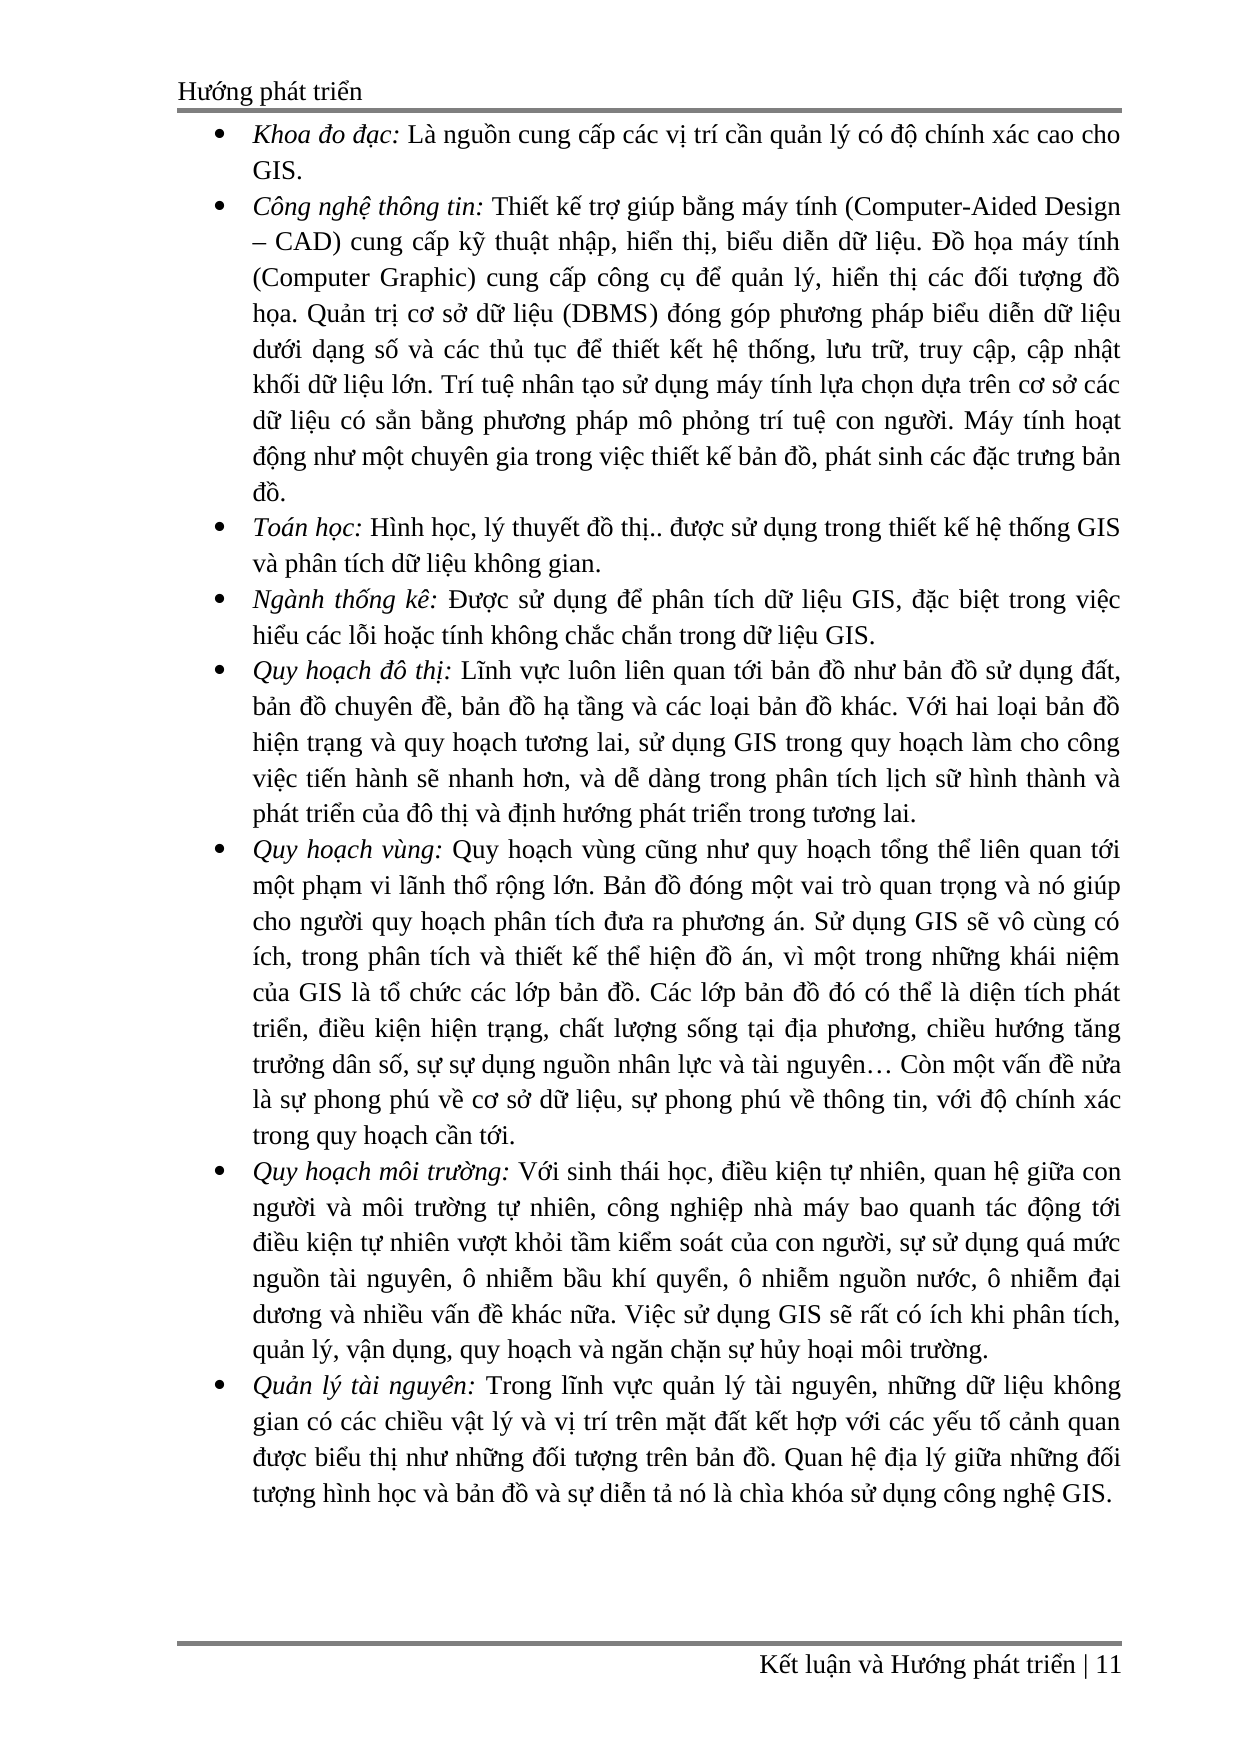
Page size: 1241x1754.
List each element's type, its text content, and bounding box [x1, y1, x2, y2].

list Toán học: Hình học, lý thuyết đồ thị.. được sử dụng trong thiết kế hệ thống GIS và phân tích dữ liệu không gian. [215, 511, 1122, 578]
list Ngành thống kê: Được sử dụng để phân tích dữ liệu GIS, đặc biệt trong việc hiểu các lỗi hoặc tính không chắc chắn trong dữ liệu GIS. [215, 583, 1122, 650]
list Khoa đo đạc: Là nguồn cung cấp các vị trí cần quản lý có độ chính xác cao cho GIS. [215, 118, 1122, 185]
list Quy hoạch đô thị: Lĩnh vực luôn liên quan tới bản đồ như bản đồ sử dụng đất, bản đồ chuyên đề, bản đồ hạ tầng và các loại bản đồ khác. Với hai loại bản đồ hiện trạng và quy hoạch tương lai, sử dụng GIS trong quy hoạch làm cho công việc tiến hành sẽ nhanh hơn, và dễ dàng trong phân tích lịch sữ hình thành và phát triển của đô thị và định hướng phát triển trong tương lai. [215, 654, 1122, 829]
list Quản lý tài nguyên: Trong lĩnh vực quản lý tài nguyên, những dữ liệu không gian có các chiều vật lý và vị trí trên mặt đất kết hợp với các yếu tố cảnh quan được biểu thị như những đối tượng trên bản đồ. Quan hệ địa lý giữa những đối tượng hình học và bản đồ và sự diễn tả nó là chìa khóa sử dụng công nghệ GIS. [215, 1369, 1122, 1508]
list Công nghệ thông tin: Thiết kế trợ giúp bằng máy tính (Computer-Aided Design – CAD) cung cấp kỹ thuật nhập, hiển thị, biểu diễn dữ liệu. Đồ họa máy tính (Computer Graphic) cung cấp công cụ để quản lý, hiển thị các đối tượng đồ họa. Quản trị cơ sở dữ liệu (DBMS) đóng góp phương pháp biểu diễn dữ liệu dưới dạng số và các thủ tục để thiết kết hệ thống, lưu trữ, truy cập, cập nhật khối dữ liệu lớn. Trí tuệ nhân tạo sử dụng máy tính lựa chọn dựa trên cơ sở các dữ liệu có sẳn bằng phương pháp mô phỏng trí tuệ con người. Máy tính hoạt động như một chuyên gia trong việc thiết kế bản đồ, phát sinh các đặc trưng bản đồ. [215, 190, 1122, 507]
list Quy hoạch vùng: Quy hoạch vùng cũng như quy hoạch tổng thể liên quan tới một phạm vi lãnh thổ rộng lớn. Bản đồ đóng một vai trò quan trọng và nó giúp cho người quy hoạch phân tích đưa ra phương án. Sử dụng GIS sẽ vô cùng có ích, trong phân tích và thiết kế thể hiện đồ án, vì một trong những khái niệm của GIS là tổ chức các lớp bản đồ. Các lớp bản đồ đó có thể là diện tích phát triển, điều kiện hiện trạng, chất lượng sống tại địa phương, chiều hướng tăng trưởng dân số, sự sự dụng nguồn nhân lực và tài nguyên… Còn một vấn đề nửa là sự phong phú về cơ sở dữ liệu, sự phong phú về thông tin, với độ chính xác trong quy hoạch cần tới. [215, 833, 1122, 1150]
list Quy hoạch môi trường: Với sinh thái học, điều kiện tự nhiên, quan hệ giữa con người và môi trường tự nhiên, công nghiệp nhà máy bao quanh tác động tới điều kiện tự nhiên vượt khỏi tầm kiểm soát của con người, sự sử dụng quá mức nguồn tài nguyên, ô nhiễm bầu khí quyển, ô nhiễm nguồn nước, ô nhiễm đại dương và nhiều vấn đề khác nữa. Việc sử dụng GIS sẽ rất có ích khi phân tích, quản lý, vận dụng, quy hoạch và ngăn chặn sự hủy hoại môi trường. [215, 1155, 1122, 1365]
